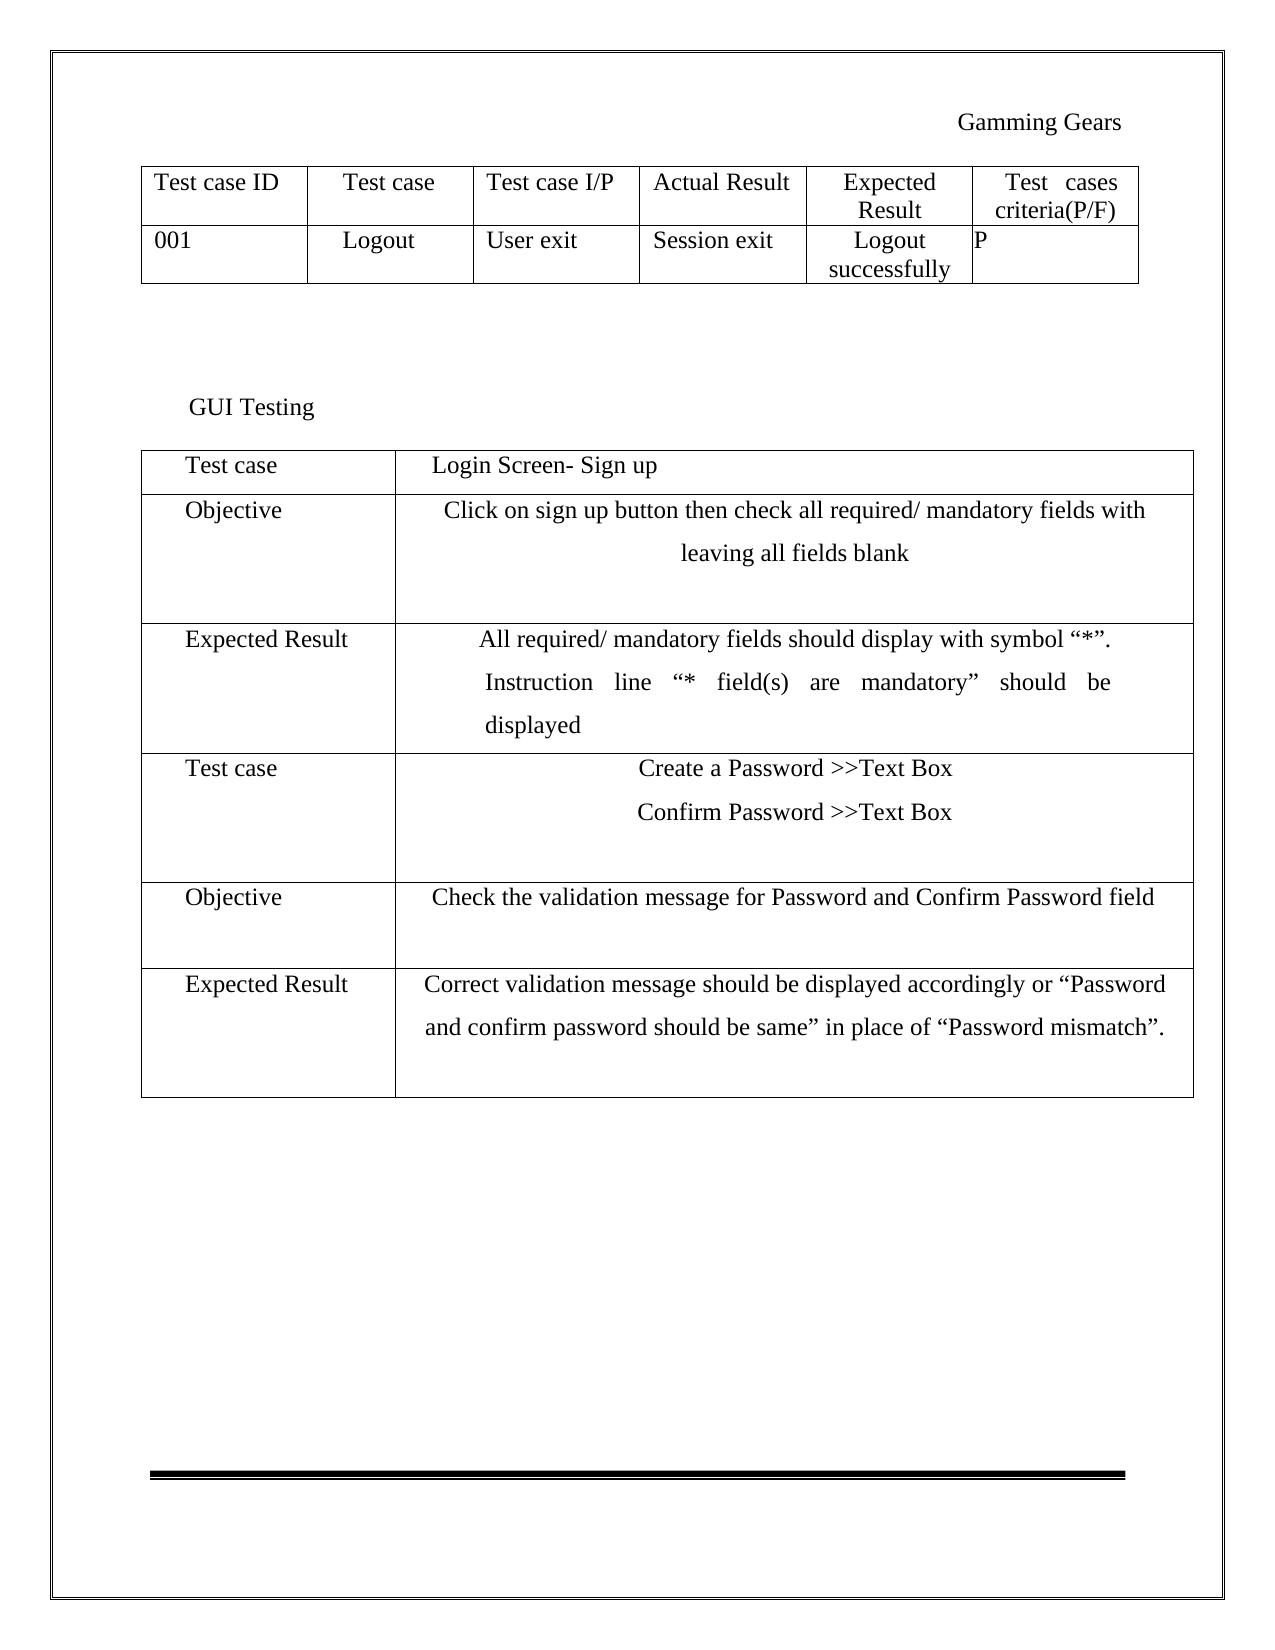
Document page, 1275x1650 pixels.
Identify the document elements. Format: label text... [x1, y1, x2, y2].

table_cell User exit [474, 226, 639, 283]
table_cell 001 [142, 226, 307, 283]
table_header Test case [142, 451, 395, 494]
table_header Test case [308, 167, 473, 225]
table_cell Session exit [640, 226, 806, 283]
table_header Test cases criteria(P/F) [973, 167, 1138, 225]
table_cell Logout successfully [807, 226, 972, 283]
table_cell Test case [142, 754, 395, 882]
table_cell Check the validation message for Password and Confirm Password field [396, 883, 1193, 968]
table_cell Logout [308, 226, 473, 283]
text GUI Testing [188, 392, 1138, 421]
table_header Login Screen- Sign up [396, 451, 1193, 494]
table_cell Correct validation message should be displayed accordingly or “Password and confirm password should be same” in place of “Password mismatch”. [396, 969, 1193, 1097]
table_cell Expected Result [142, 624, 395, 752]
table_cell All required/ mandatory fields should display with symbol “*”. Instruction line “* field(s) are mandatory” should be displayed [396, 624, 1193, 752]
table_cell Click on sign up button then check all required/ mandatory fields with leaving all fields blank [396, 495, 1193, 623]
table_header Actual Result [640, 167, 806, 225]
table_cell Objective [142, 883, 395, 968]
table_header Test case ID [142, 167, 307, 225]
table_cell Expected Result [142, 969, 395, 1097]
table_header Test case I/P [474, 167, 639, 225]
table_cell P [973, 226, 1138, 283]
table_cell Create a Password >>Text Box Confirm Password >>Text Box [396, 754, 1193, 882]
table_header Expected Result [807, 167, 972, 225]
table_cell Objective [142, 495, 395, 623]
